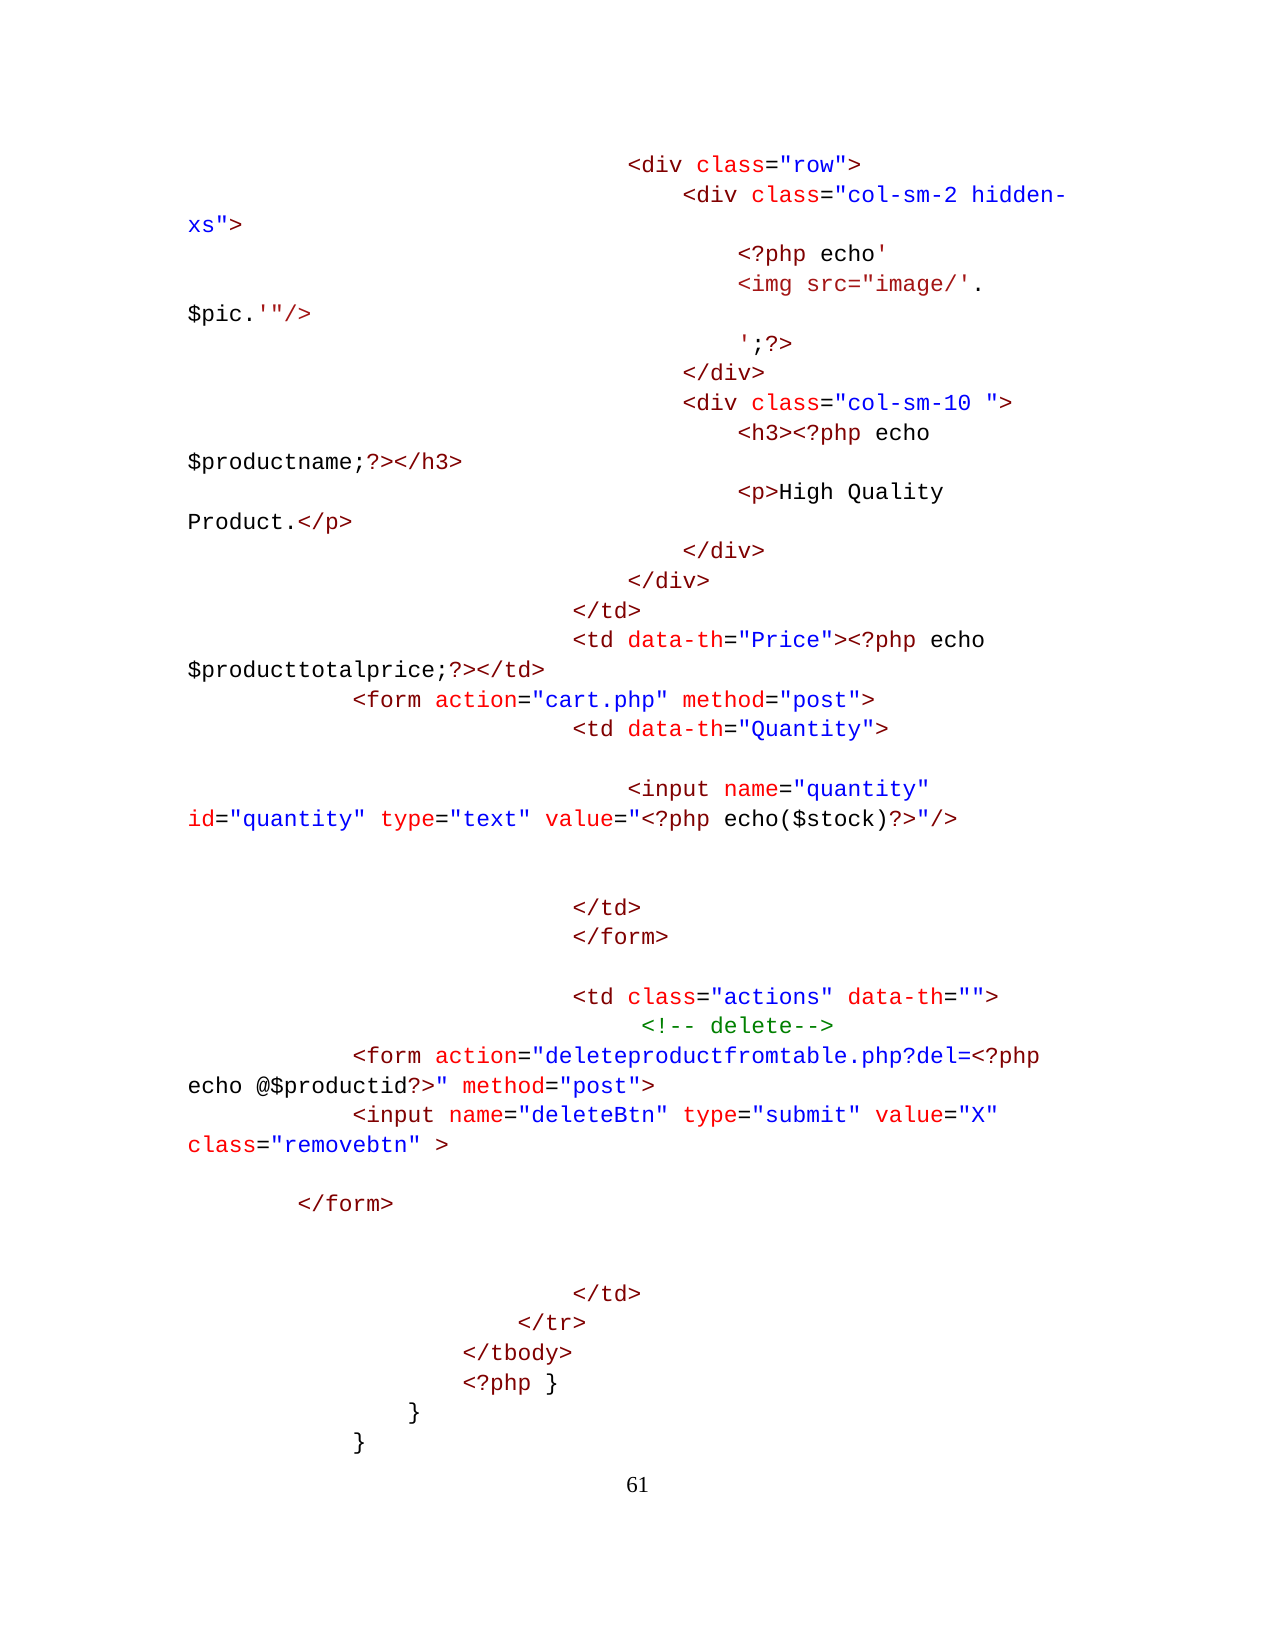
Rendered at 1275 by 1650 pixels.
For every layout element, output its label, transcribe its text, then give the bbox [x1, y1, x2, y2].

text </div> [187, 358, 1087, 387]
text <div class="row"> [187, 150, 1087, 180]
text <form action="cart.php" method="post"> [187, 684, 1087, 714]
text ';?> [187, 328, 1087, 358]
text } [187, 1427, 1087, 1456]
text </tr> [187, 1308, 1087, 1337]
text </div> [187, 536, 1087, 566]
text <input name="quantity" id="quantity" type="text" value="<?php echo($stock)?>"/> [187, 773, 1087, 833]
text </td> [187, 1278, 1087, 1308]
text <?php } [187, 1367, 1087, 1397]
text <p>High Quality Product.</p> [187, 477, 1087, 536]
text <td class="actions" data-th=""> [187, 981, 1087, 1011]
text <form action="deleteproductfromtable.php?del=<?php echo @$productid?>" method="post"> [187, 1041, 1087, 1100]
text <?php echo' [187, 239, 1087, 269]
text <!-- delete--> [187, 1011, 1087, 1041]
text </form> [187, 1189, 1087, 1219]
text </div> [187, 566, 1087, 595]
text <td data-th="Quantity"> [187, 714, 1087, 744]
text } [187, 1397, 1087, 1427]
text </form> [187, 922, 1087, 952]
text <div class="col-sm-10 "> [187, 387, 1087, 417]
text </td> [187, 892, 1087, 922]
text <h3><?php echo $productname;?></h3> [187, 417, 1087, 477]
text <img src="image/'.$pic.'"/> [187, 269, 1087, 328]
text <div class="col-sm-2 hidden-xs"> [187, 180, 1087, 239]
text <input name="deleteBtn" type="submit" value="X" class="removebtn" > [187, 1100, 1087, 1159]
text </td> [187, 595, 1087, 625]
text <td data-th="Price"><?php echo $producttotalprice;?></td> [187, 625, 1087, 684]
text </tbody> [187, 1337, 1087, 1367]
